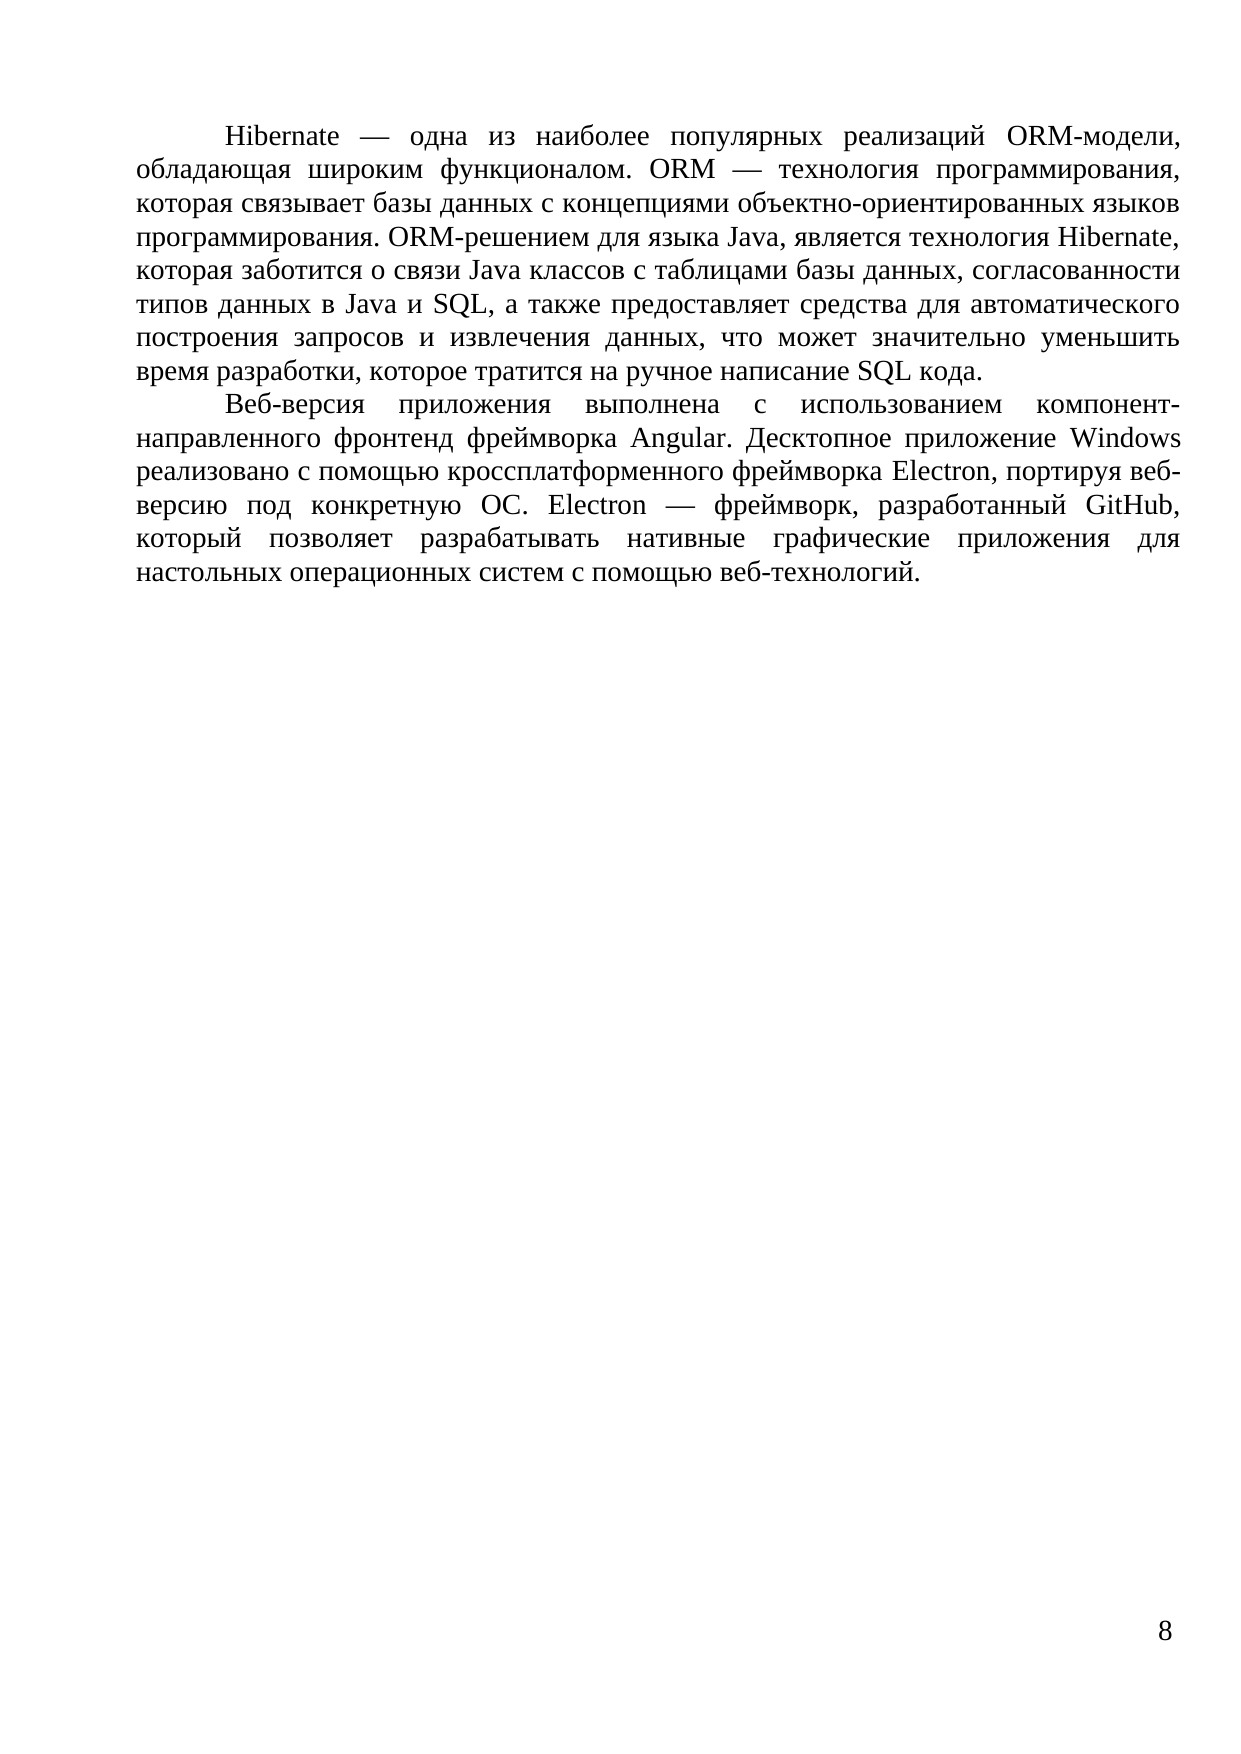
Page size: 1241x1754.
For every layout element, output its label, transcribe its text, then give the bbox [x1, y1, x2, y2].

text Hibernate — одна из наиболее популярных реализаций ORM-модели, обладающая широким функционалом. ORM — технология программирования, которая связывает базы данных с концепциями объектно-ориентированных языков программирования. ORM-решением для языка Java, является технология Hibernate, которая заботится о связи Java классов с таблицами базы данных, согласованности типов данных в Java и SQL, а также предоставляет средства для автоматического построения запросов и извлечения данных, что может значительно уменьшить время разработки, которое тратится на ручное написание SQL кода. [136, 118, 1181, 386]
text Веб-версия приложения выполнена с использованием компонент-направленного фронтенд фреймворка Angular. Десктопное приложение Windows реализовано с помощью кроссплатформенного фреймворка Electron, портируя веб-версию под конкретную ОС. Electron — фреймворк, разработанный GitHub, который позволяет разрабатывать нативные графические приложения для настольных операционных систем с помощью веб-технологий. [136, 386, 1181, 588]
